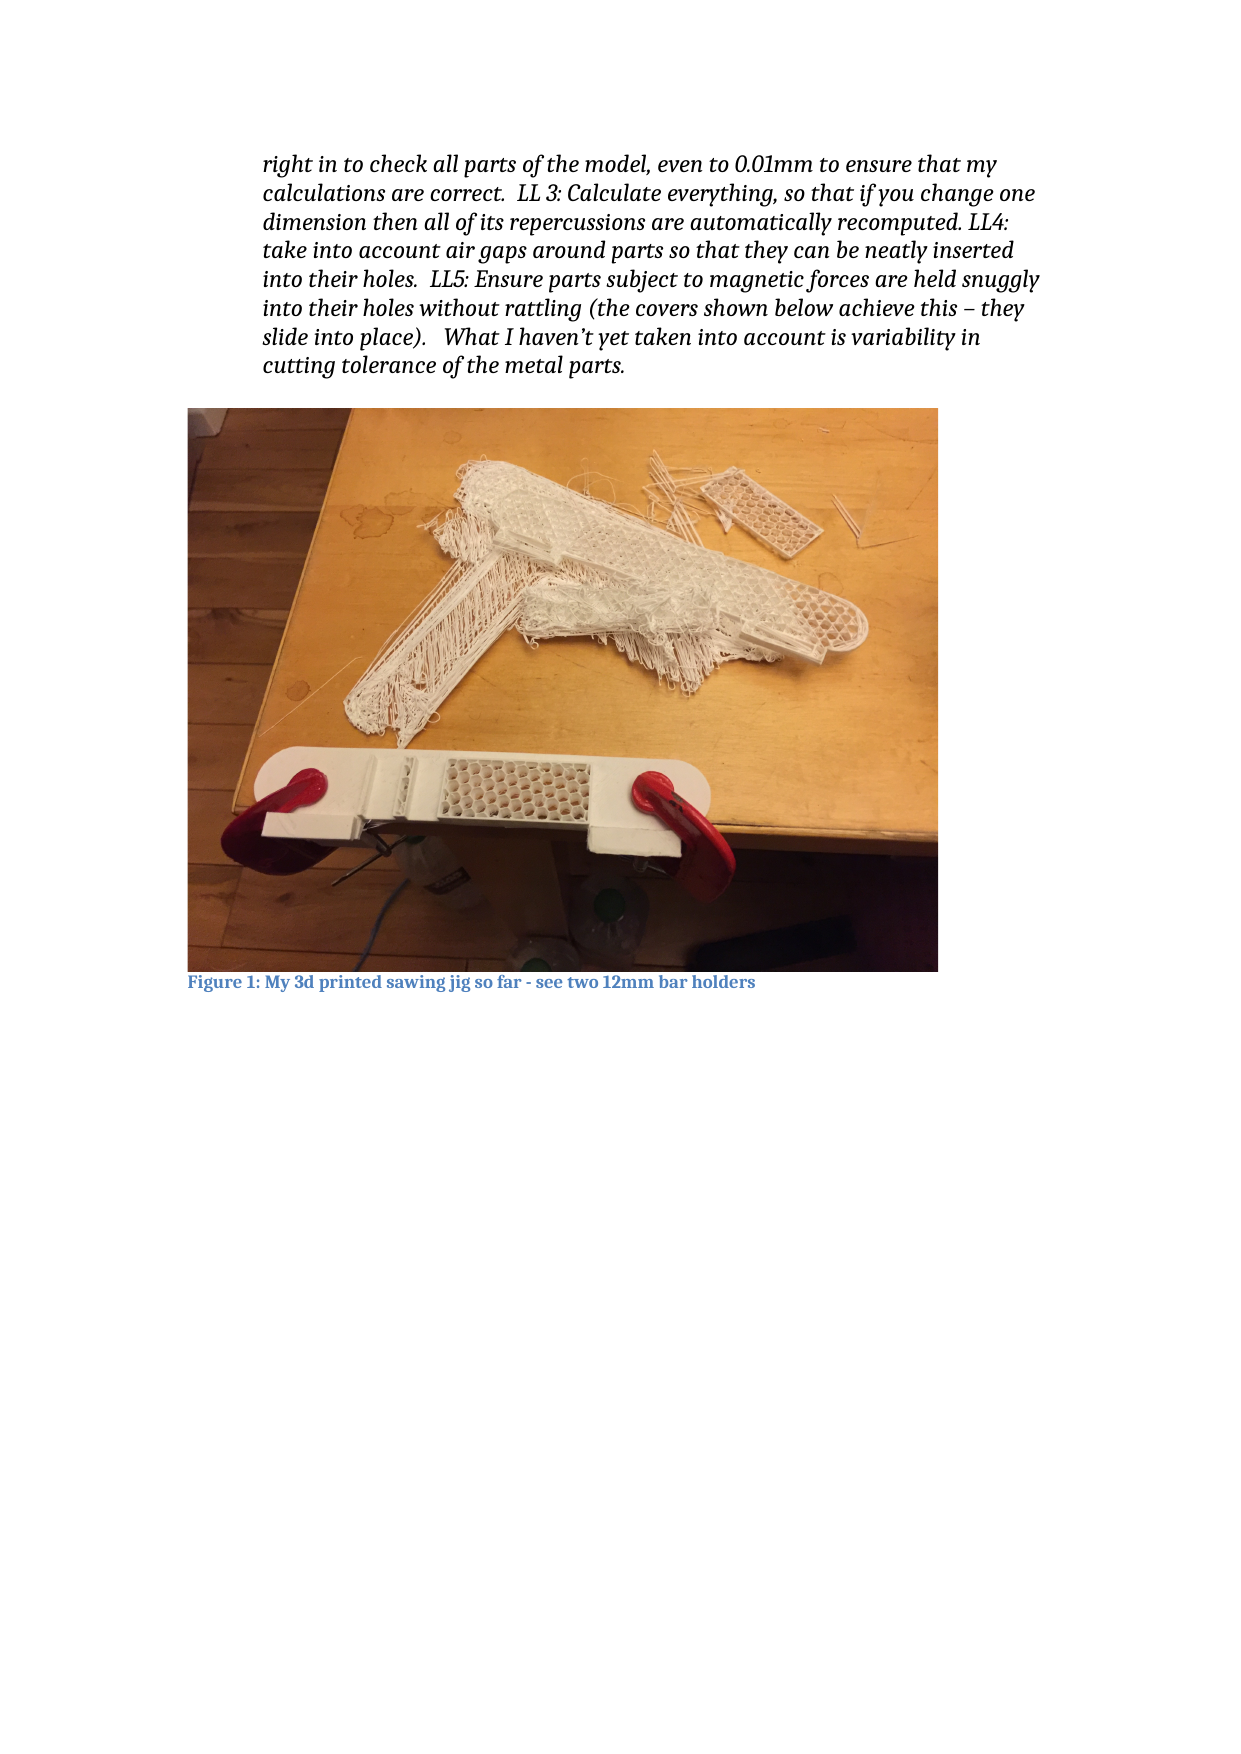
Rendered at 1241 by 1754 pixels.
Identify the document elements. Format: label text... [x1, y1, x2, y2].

text Figure 1: My 3d printed sawing jig so far - see two 12mm bar holders [187, 972, 1053, 993]
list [225, 150, 1053, 380]
picture [187, 408, 939, 972]
